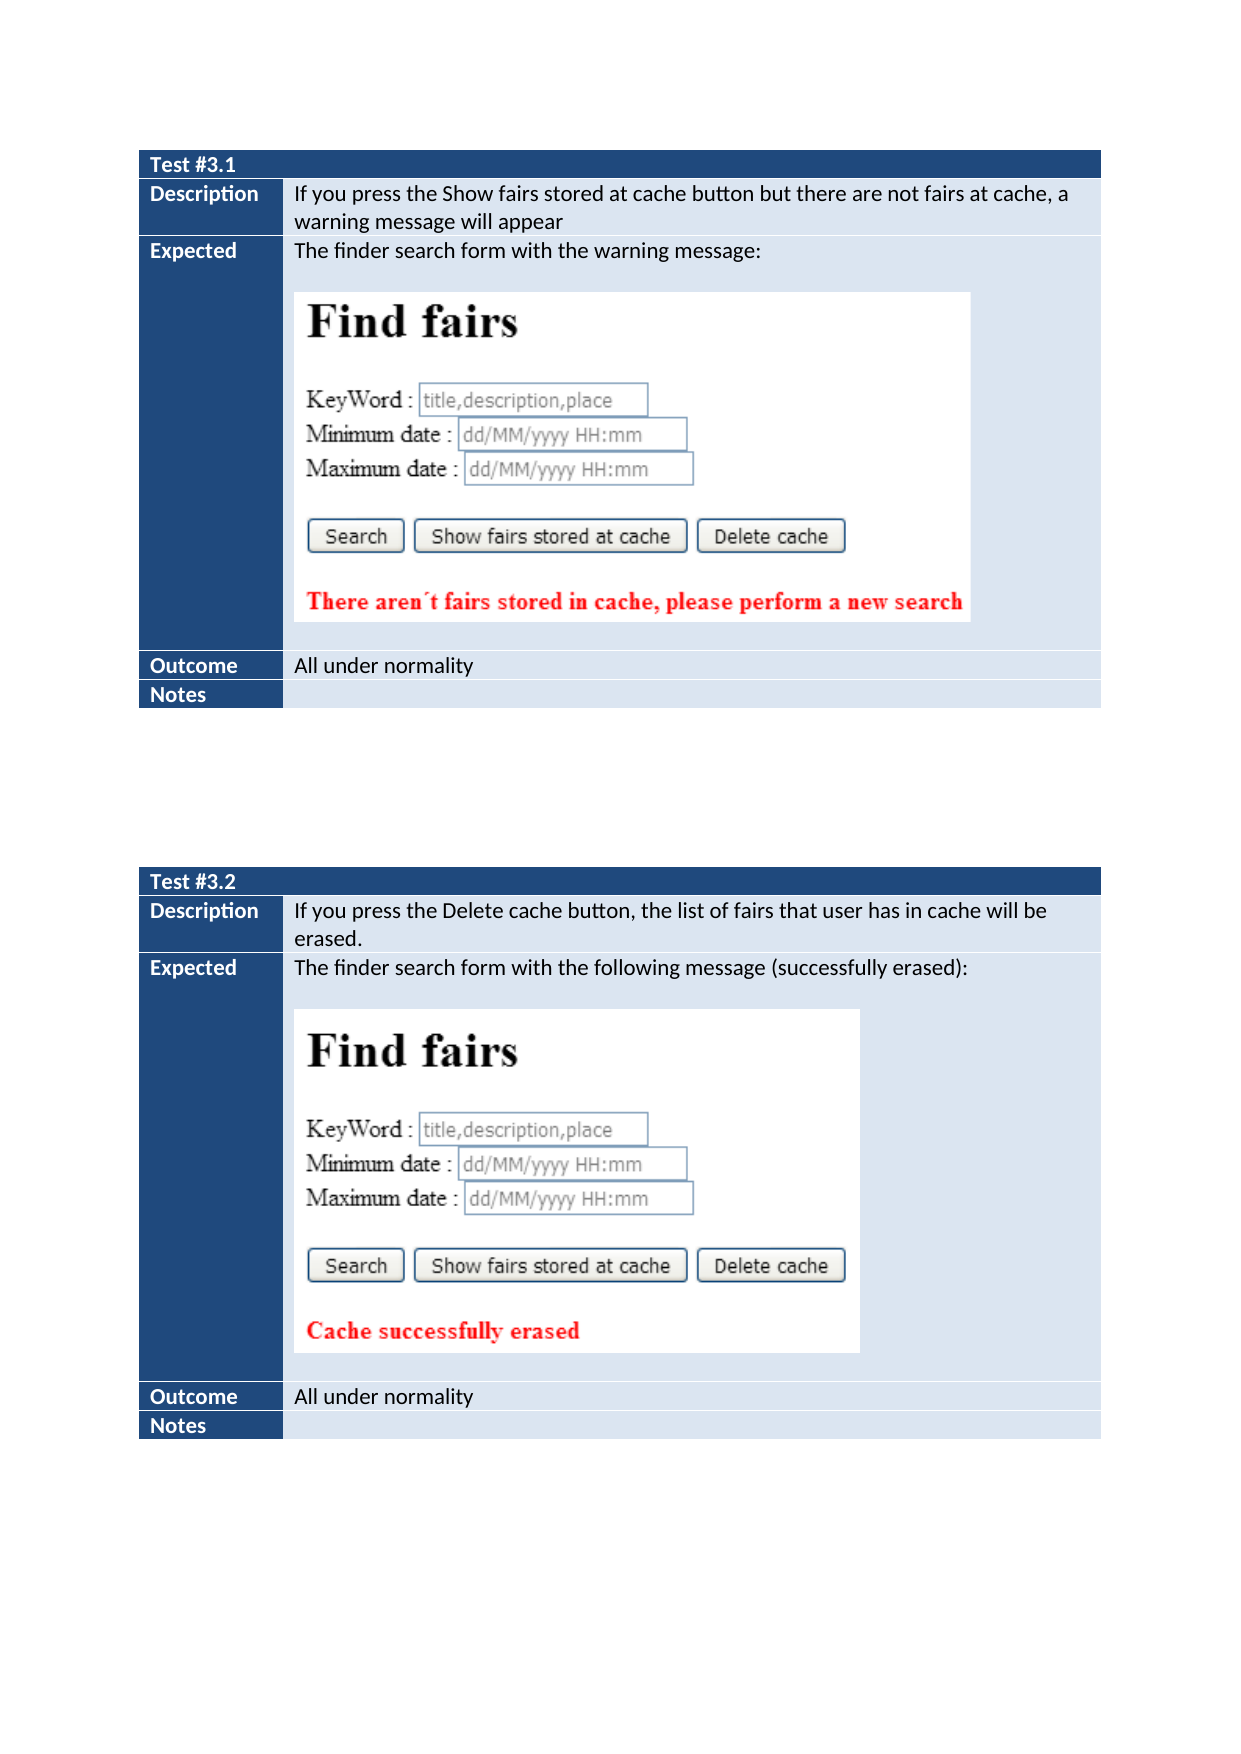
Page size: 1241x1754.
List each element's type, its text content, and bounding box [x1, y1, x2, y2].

table_cell Expected [139, 236, 283, 650]
table_cell If you press the Delete cache button, the list of fairs that user has in cache will be erased. [283, 896, 1101, 952]
table_cell The finder search form with the following message (successfully erased): [283, 953, 1101, 1381]
table_cell All under normality [283, 651, 1101, 679]
table_header Test #3.1 [139, 150, 1101, 178]
picture [294, 1009, 860, 1353]
table_cell Outcome [139, 651, 283, 679]
table_cell If you press the Show fairs stored at cache button but there are not fairs at cache, a warning message will appear [283, 179, 1101, 235]
table_cell Notes [139, 680, 283, 708]
table_cell Outcome [139, 1382, 283, 1410]
table_cell Expected [139, 953, 283, 1381]
table_cell Description [139, 896, 283, 952]
table_cell All under normality [283, 1382, 1101, 1410]
table_cell [283, 1411, 1101, 1439]
table_cell Notes [139, 1411, 283, 1439]
table_cell [283, 680, 1101, 708]
table_cell Description [139, 179, 283, 235]
table_cell The finder search form with the warning message: [283, 236, 1101, 650]
picture [294, 292, 971, 622]
table_header Test #3.2 [139, 867, 1101, 895]
